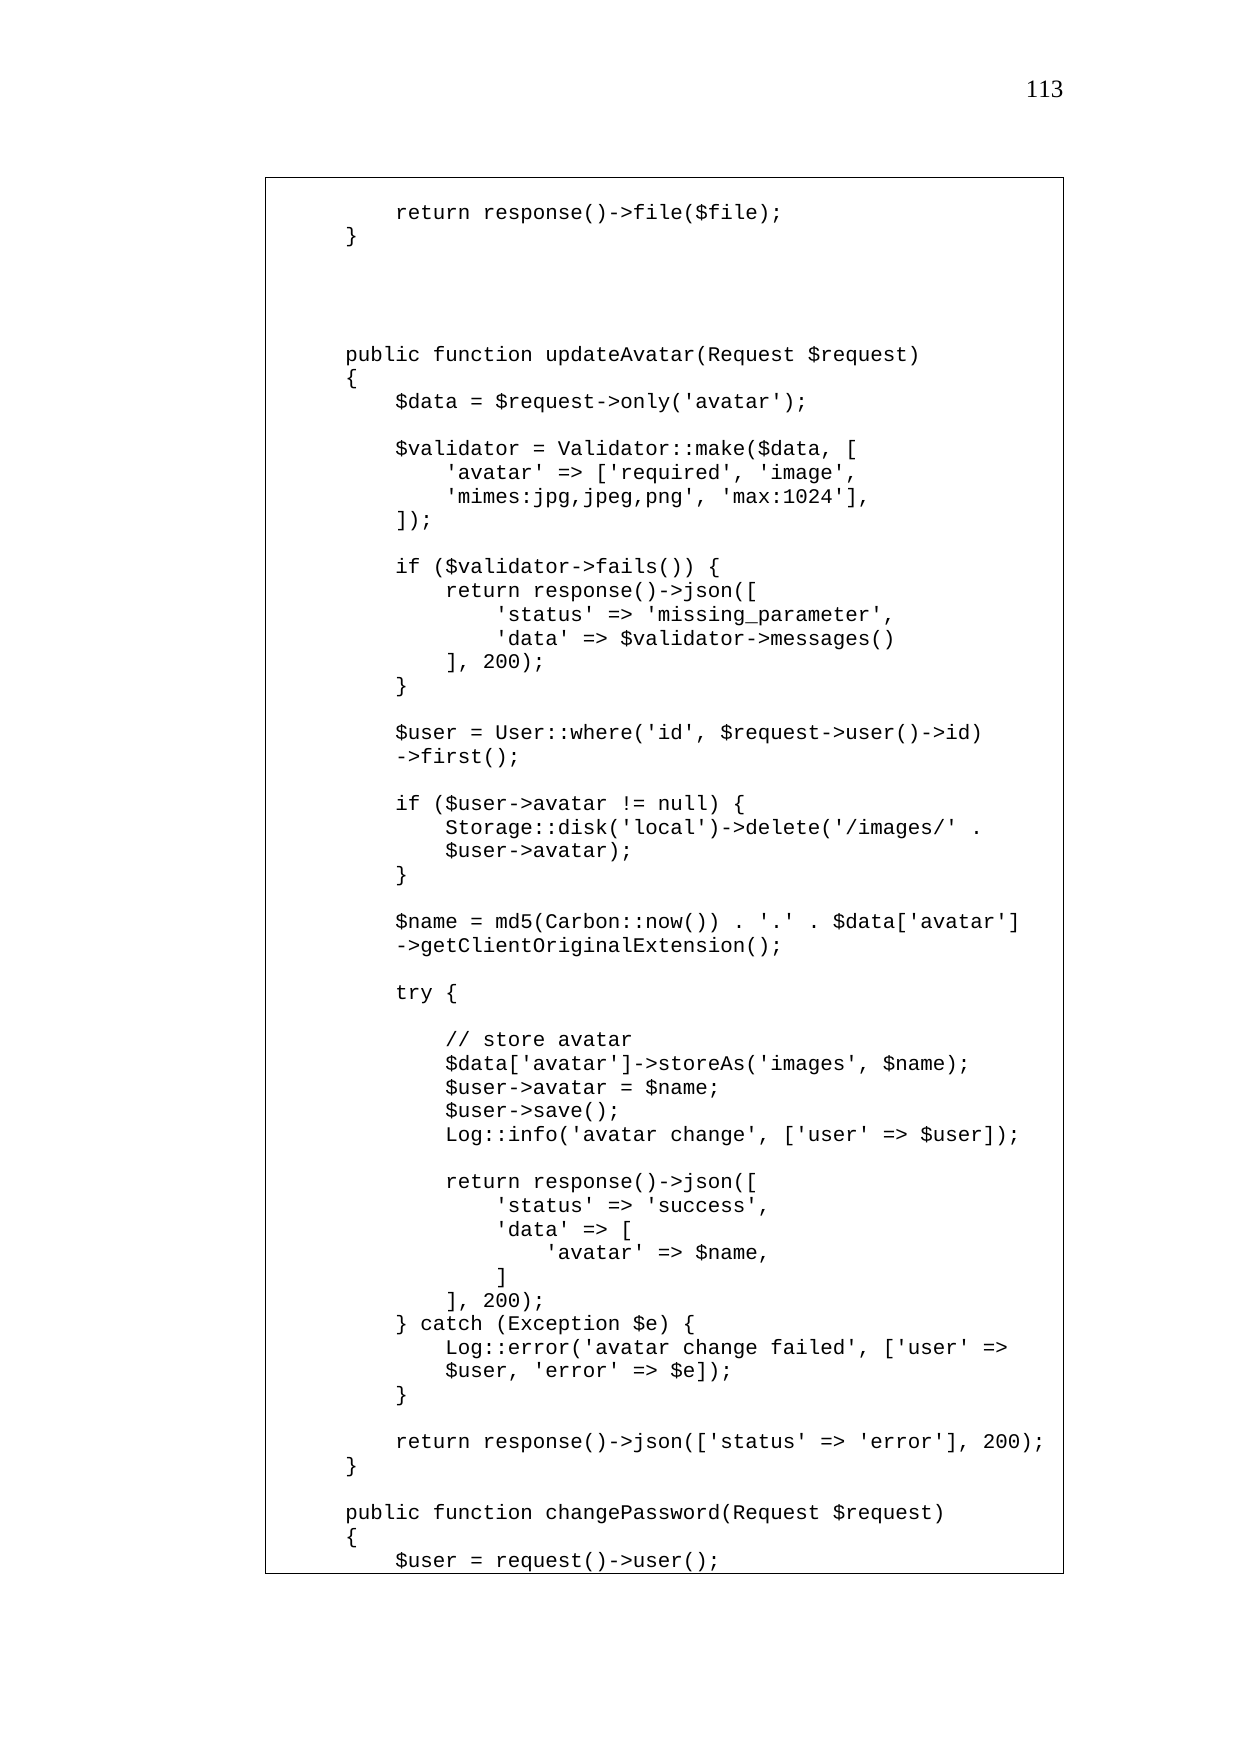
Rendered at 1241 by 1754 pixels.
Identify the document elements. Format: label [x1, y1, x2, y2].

table_header [266, 178, 1063, 1573]
